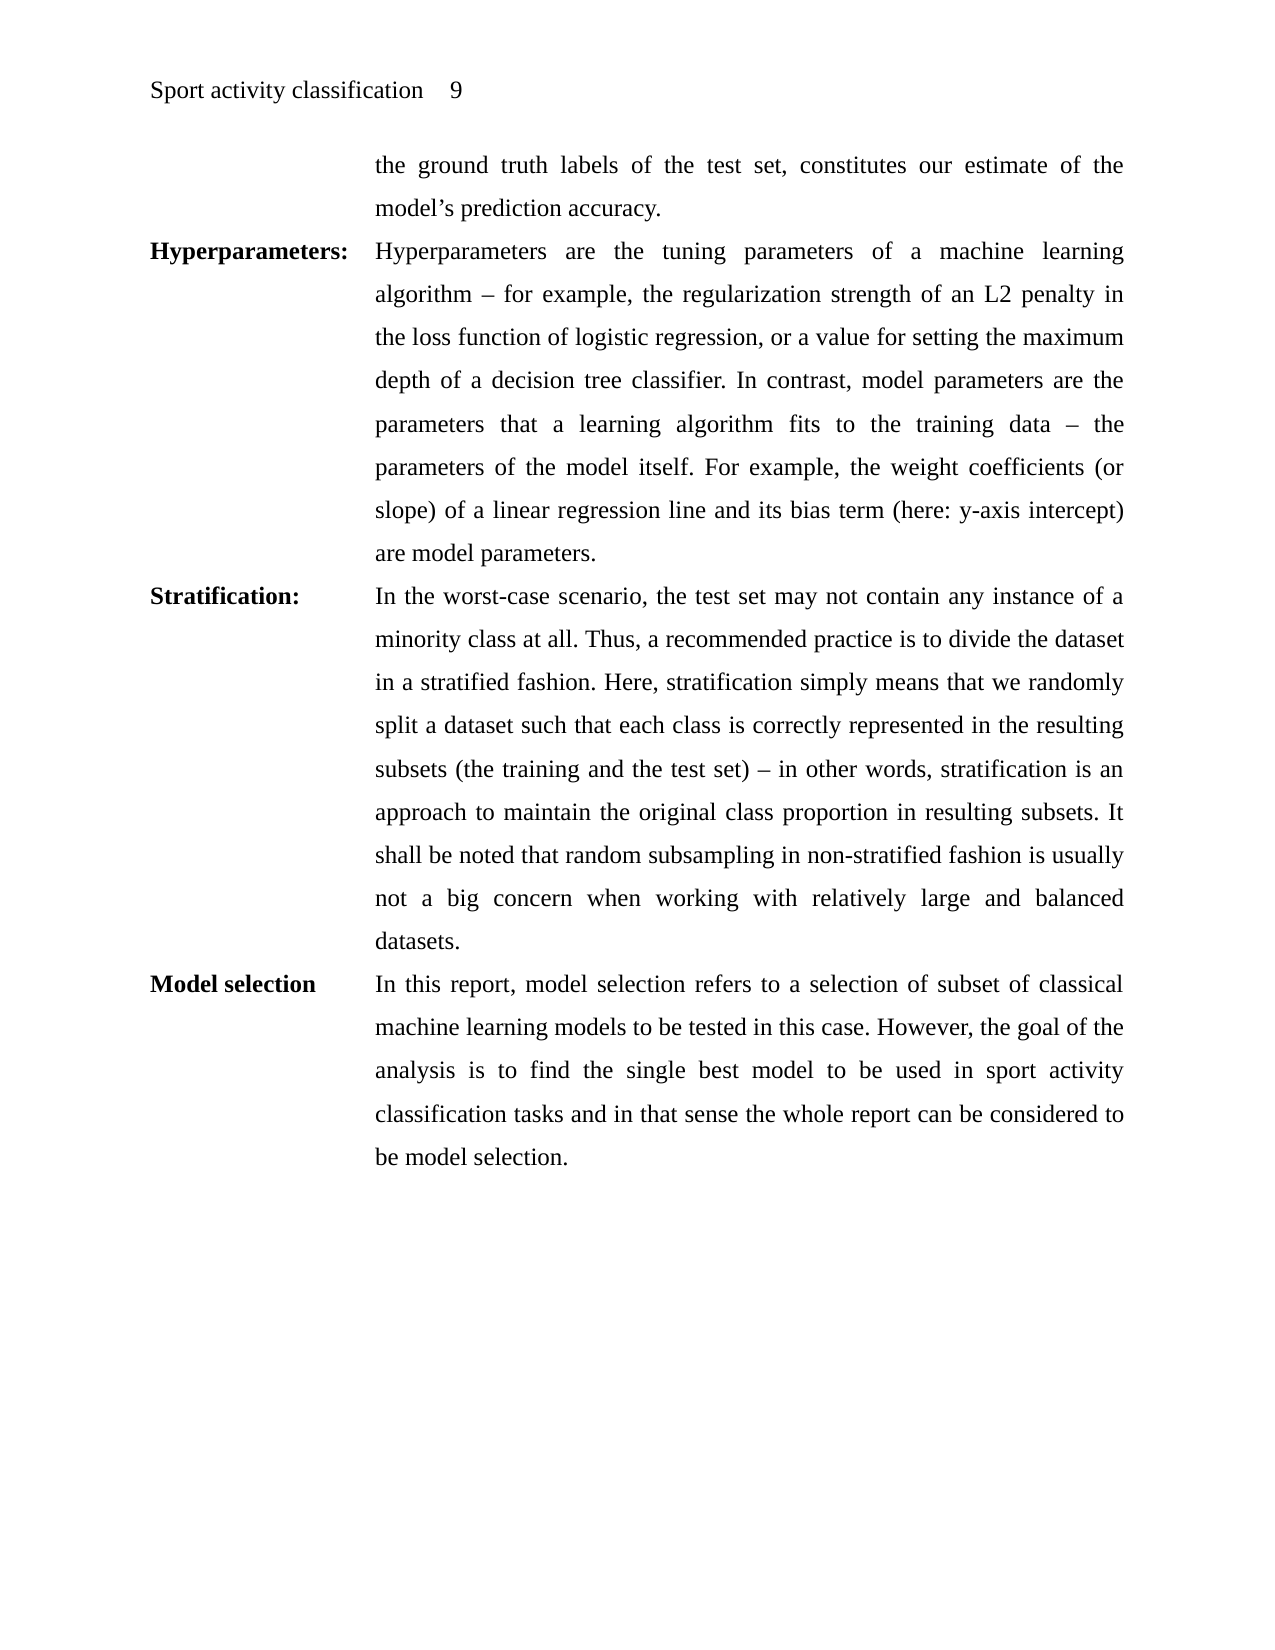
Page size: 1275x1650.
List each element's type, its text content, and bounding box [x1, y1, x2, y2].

text Model selection In this report, model selection refers to a selection of subset of classical machine learning models to be tested in this case. However, the goal of the analysis is to find the single best model to be used in sport activity classification tasks and in that sense the whole report can be considered to be model selection. [150, 969, 1125, 1171]
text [150, 150, 1125, 222]
text Stratification: In the worst-case scenario, the test set may not contain any instance of a minority class at all. Thus, a recommended practice is to divide the dataset in a stratified fashion. Here, stratification simply means that we randomly split a dataset such that each class is correctly represented in the resulting subsets (the training and the test set) – in other words, stratification is an approach to maintain the original class proportion in resulting subsets. It shall be noted that random subsampling in non-stratified fashion is usually not a big concern when working with relatively large and balanced datasets. [150, 581, 1125, 955]
text Hyperparameters: Hyperparameters are the tuning parameters of a machine learning algorithm – for example, the regularization strength of an L2 penalty in the loss function of logistic regression, or a value for setting the maximum depth of a decision tree classifier. In contrast, model parameters are the parameters that a learning algorithm fits to the training data – the parameters of the model itself. For example, the weight coefficients (or slope) of a linear regression line and its bias term (here: y-axis intercept) are model parameters. [150, 236, 1125, 567]
